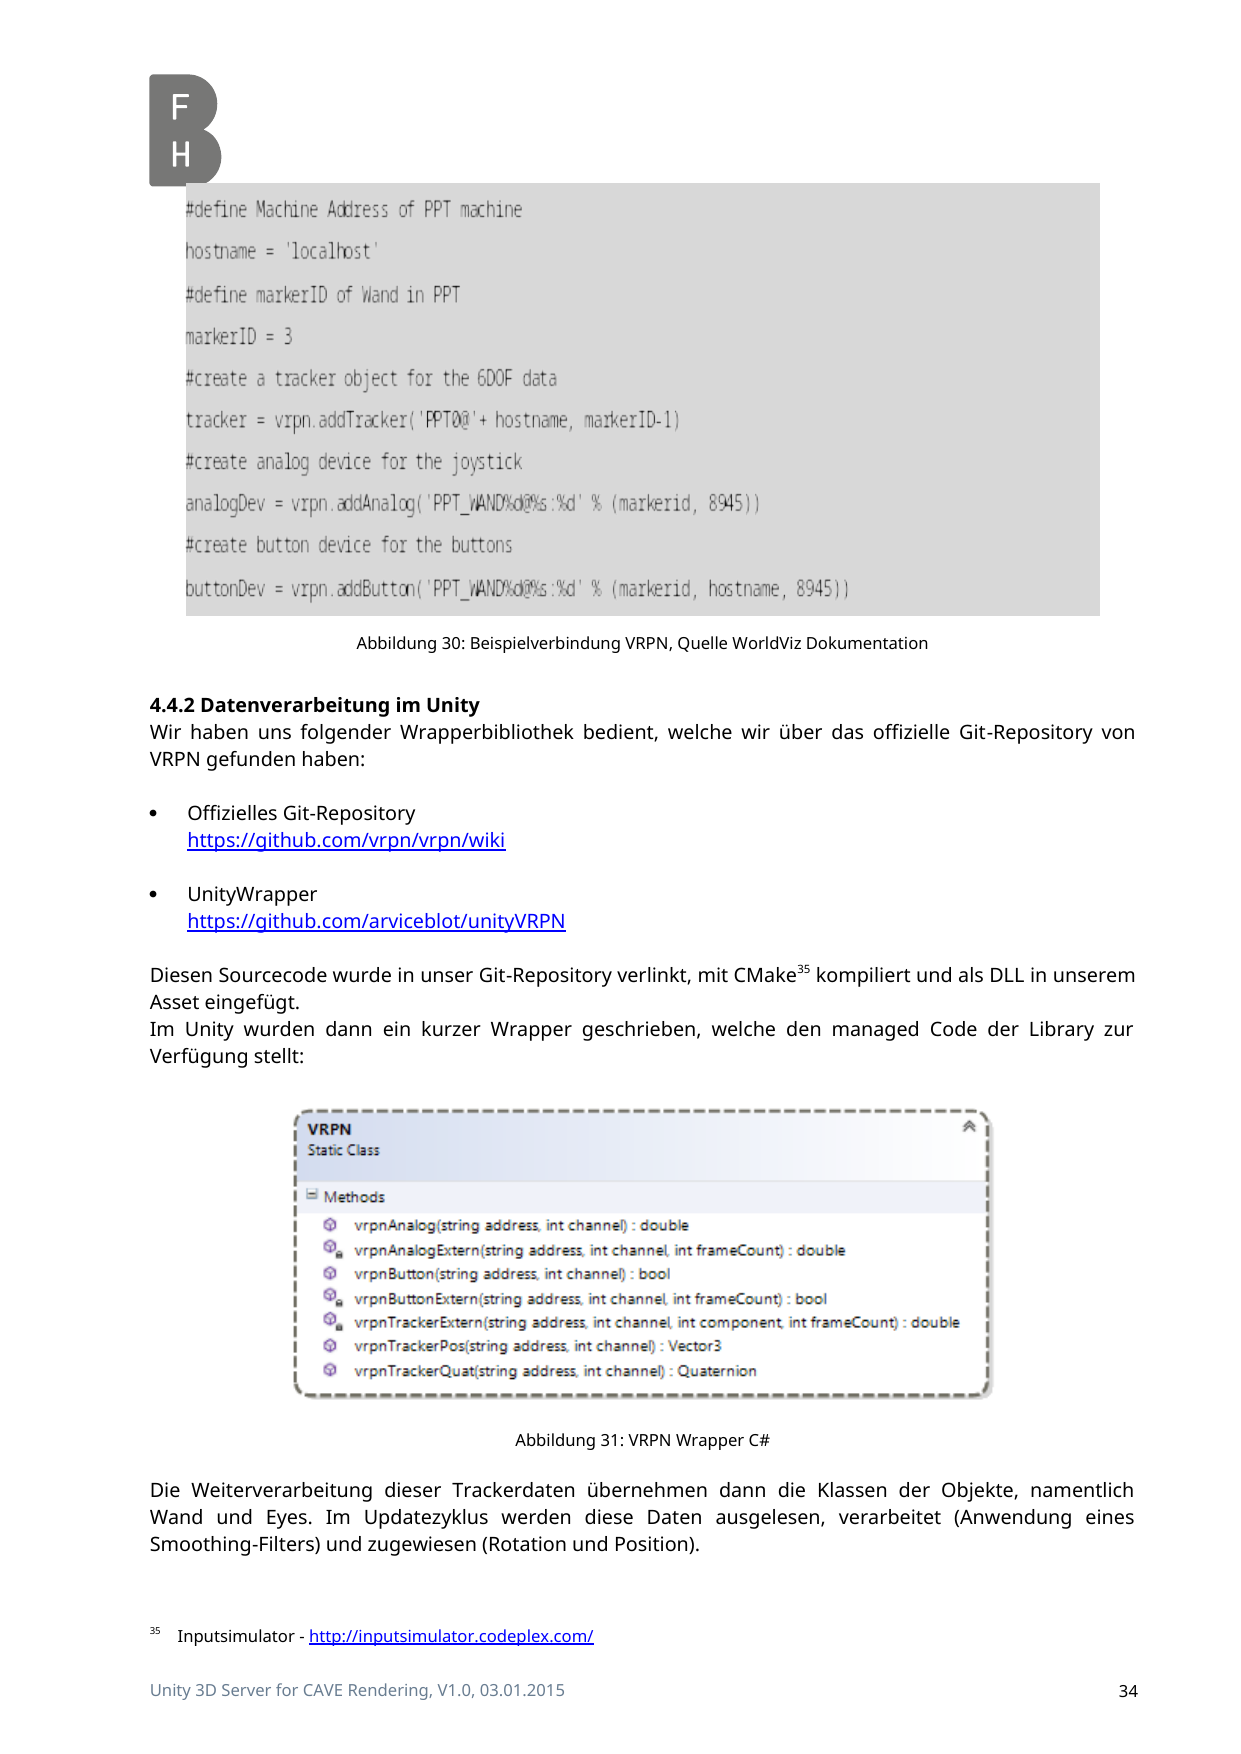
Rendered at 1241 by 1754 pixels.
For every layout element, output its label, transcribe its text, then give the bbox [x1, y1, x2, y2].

text Im Unity wurden dann ein kurzer Wrapper geschrieben, welche den managed Code der Library zur Verfügung stellt: [149, 1015, 1136, 1069]
text Diesen Sourcecode wurde in unser Git-Repository verlinkt, mit CMake kompiliert und als DLL in unserem Asset eingefügt. [149, 961, 1136, 1015]
list https://github.com/vrpn/vrpn/wiki [187, 826, 1136, 853]
text Wir haben uns folgender Wrapperbibliothek bedient, welche wir über das offizielle Git-Repository von VRPN gefunden haben: [149, 718, 1136, 772]
picture [283, 1096, 1002, 1414]
list https://github.com/arviceblot/unityVRPN [187, 907, 1136, 934]
list UnityWrapper [149, 880, 1136, 907]
subtitle Datenverarbeitung im Unity [149, 692, 1136, 718]
list Offizielles Git-Repository [149, 799, 1136, 826]
text Die Weiterverarbeitung dieser Trackerdaten übernehmen dann die Klassen der Objekte, namentlich Wand und Eyes. Im Updatezyklus werden diese Daten ausgelesen, verarbeitet (Anwendung eines Smoothing-Filters) und zugewiesen (Rotation und Position). [149, 1476, 1136, 1557]
